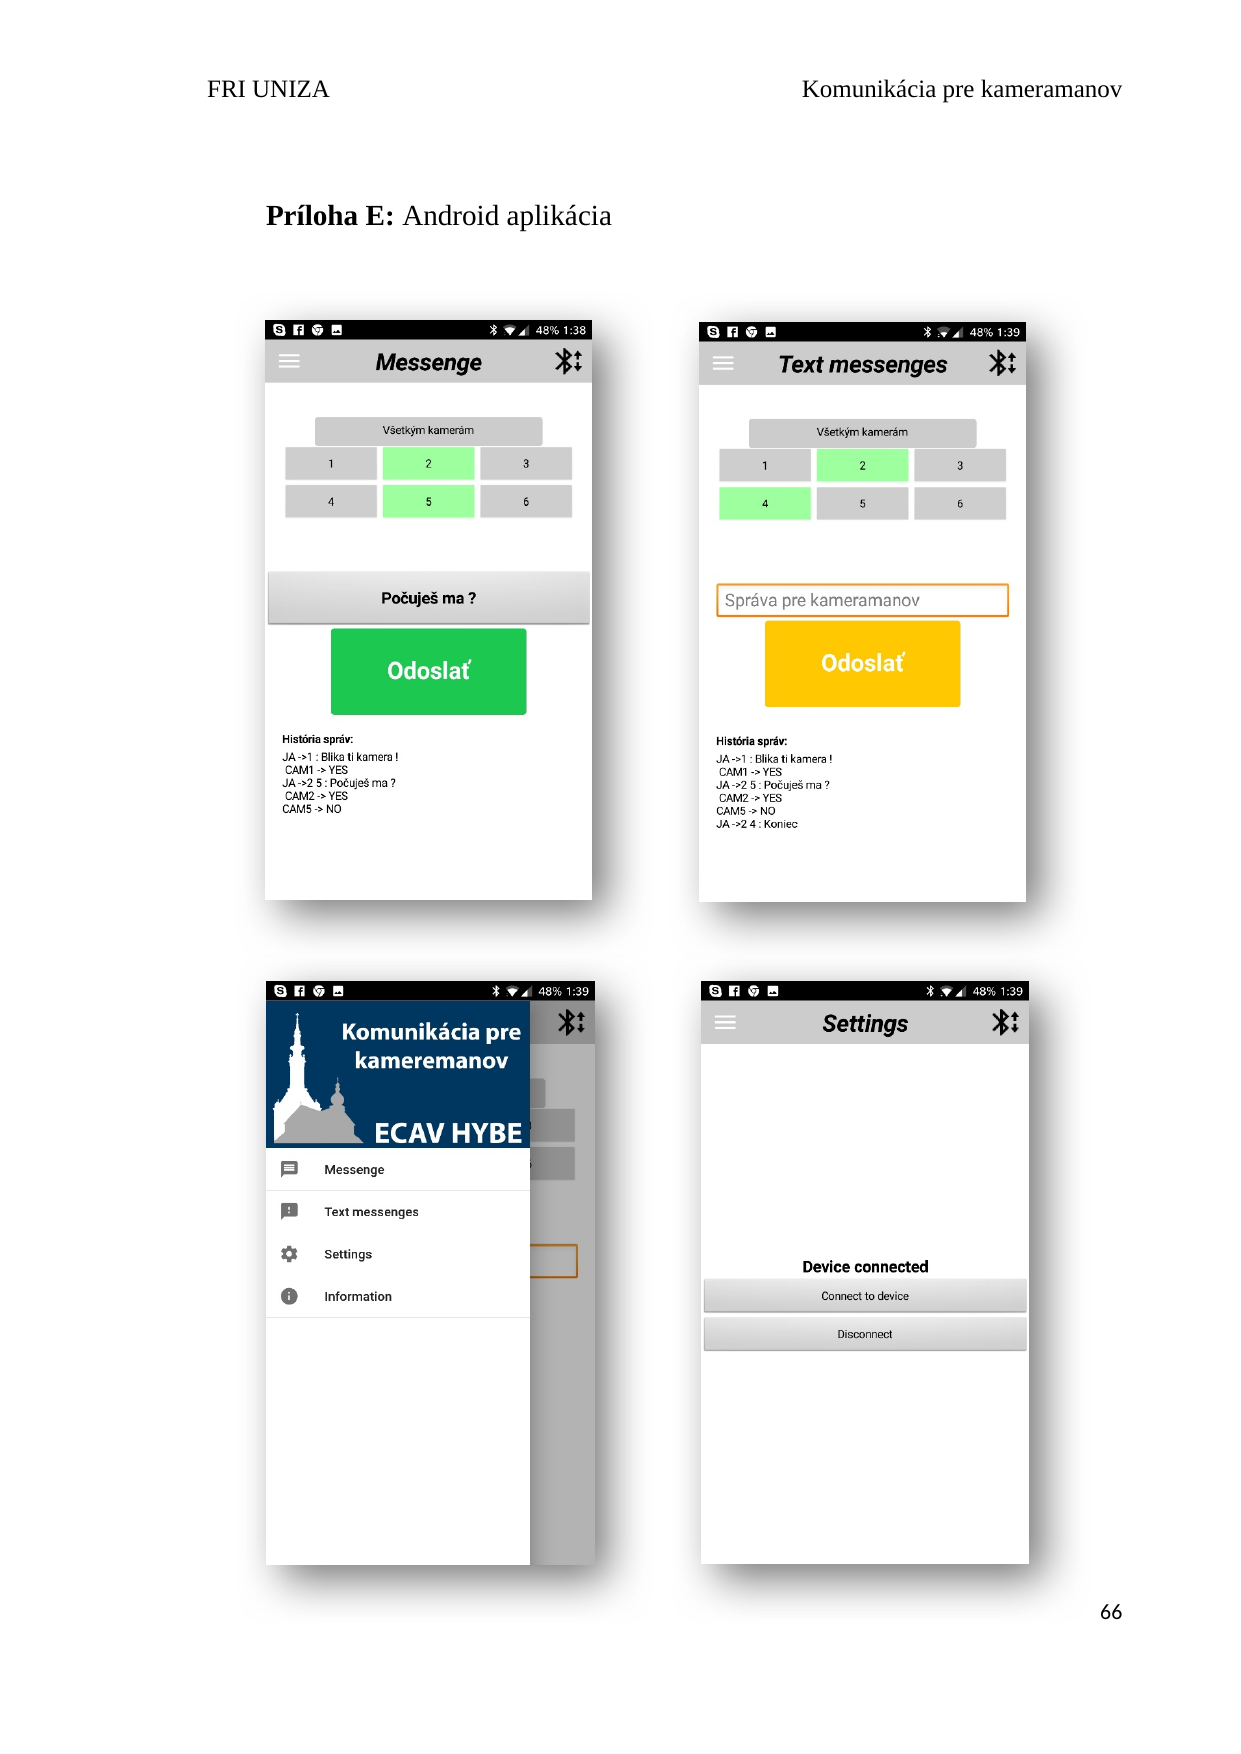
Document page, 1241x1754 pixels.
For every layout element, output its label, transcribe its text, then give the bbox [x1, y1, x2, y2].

picture [701, 981, 1029, 1564]
picture [265, 320, 592, 900]
picture [266, 981, 595, 1565]
picture [699, 322, 1026, 902]
subtitle Príloha E: Android aplikácia [266, 198, 1122, 231]
